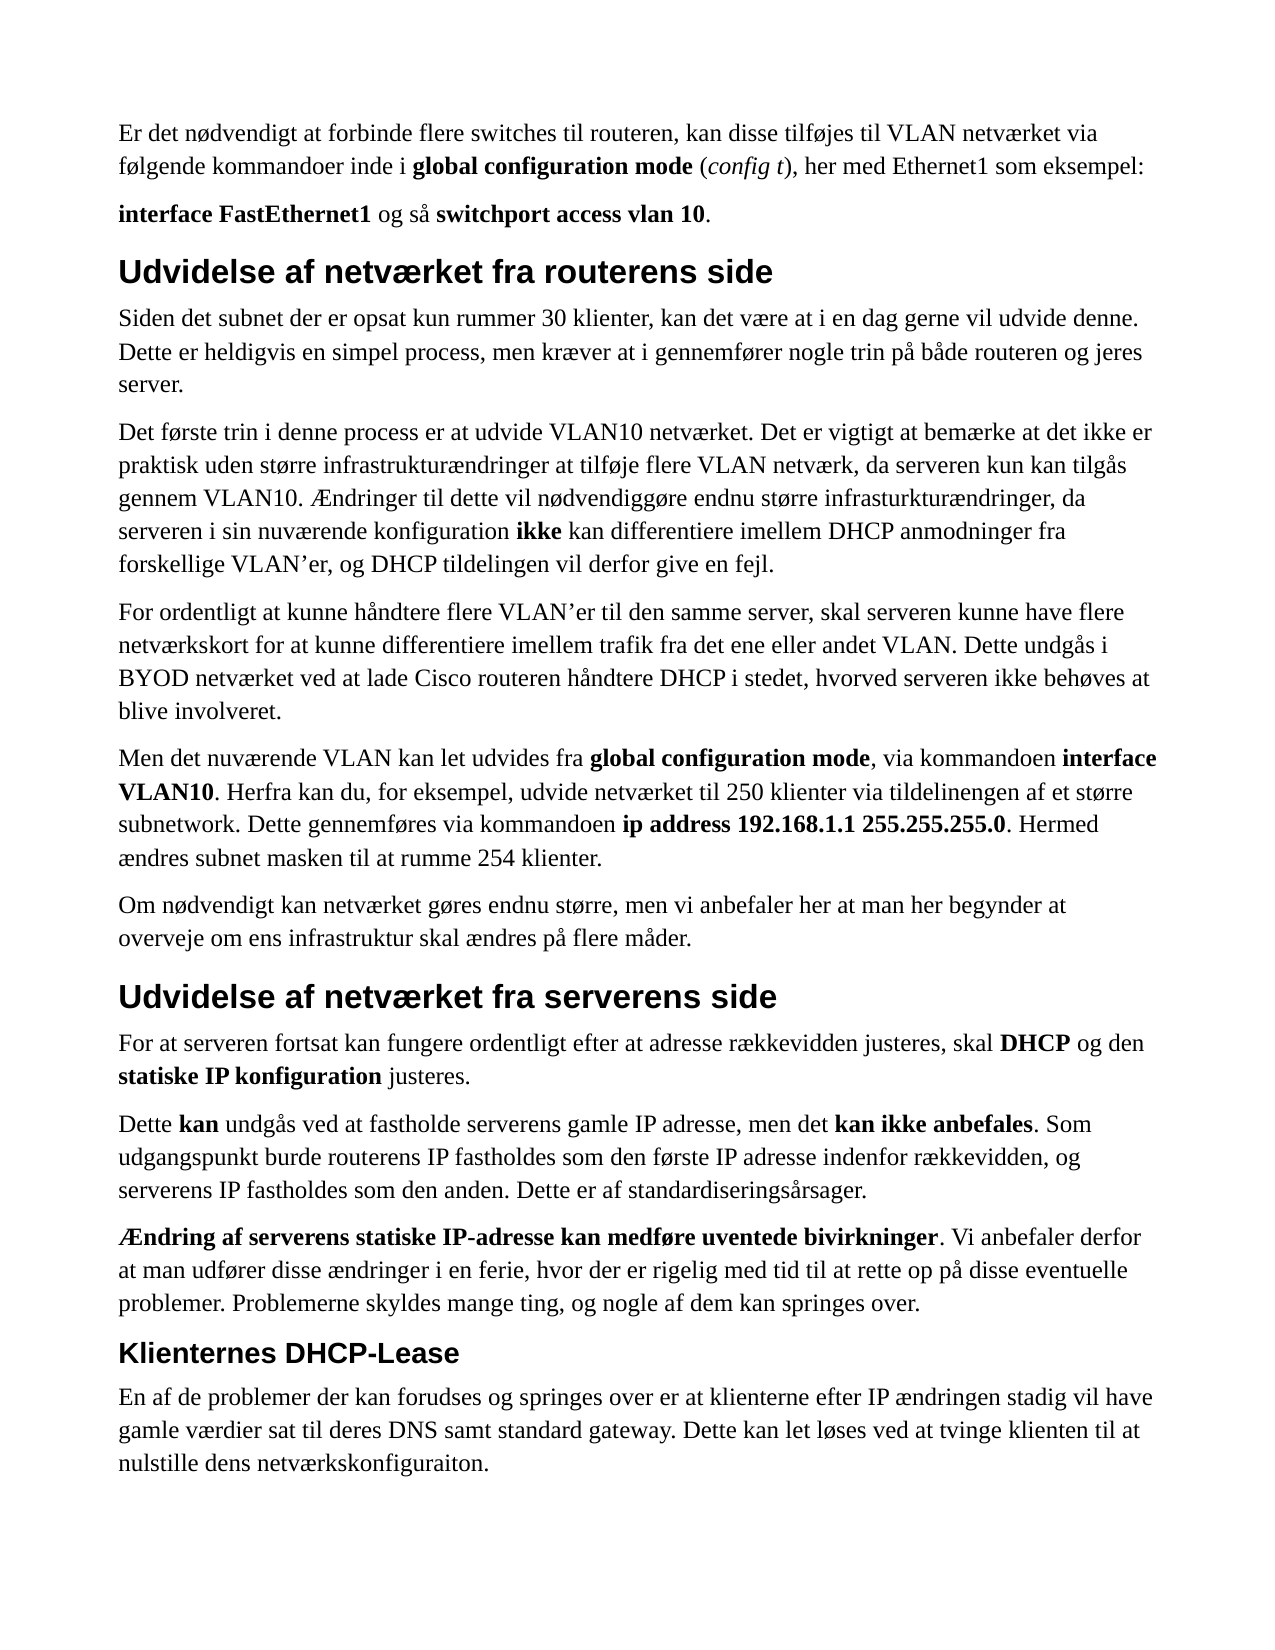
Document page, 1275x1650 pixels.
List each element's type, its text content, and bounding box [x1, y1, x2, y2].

text En af de problemer der kan forudses og springes over er at klienterne efter IP ændringen stadig vil have gamle værdier sat til deres DNS samt standard gateway. Dette kan let løses ved at tvinge klienten til at nulstille dens netværkskonfiguraiton. [118, 1382, 1157, 1477]
subtitle Udvidelse af netværket fra serverens side [118, 977, 1157, 1016]
text Det første trin i denne process er at udvide VLAN10 netværket. Det er vigtigt at bemærke at det ikke er praktisk uden større infrastrukturændringer at tilføje flere VLAN netværk, da serveren kun kan tilgås gennem VLAN10. Ændringer til dette vil nødvendiggøre endnu større infrasturkturændringer, da serveren i sin nuværende konfiguration ikke kan differentiere imellem DHCP anmodninger fra forskellige VLAN’er, og DHCP tildelingen vil derfor give en fejl. [118, 417, 1157, 578]
text Men det nuværende VLAN kan let udvides fra global configuration mode, via kommandoen interface VLAN10. Herfra kan du, for eksempel, udvide netværket til 250 klienter via tildelinengen af et større subnetwork. Dette gennemføres via kommandoen ip address 192.168.1.1 255.255.255.0. Hermed ændres subnet masken til at rumme 254 klienter. [118, 743, 1157, 871]
subtitle Udvidelse af netværket fra routerens side [118, 253, 1157, 291]
text Dette kan undgås ved at fastholde serverens gamle IP adresse, men det kan ikke anbefales. Som udgangspunkt burde routerens IP fastholdes som den første IP adresse indenfor rækkevidden, og serverens IP fastholdes som den anden. Dette er af standardiseringsårsager. [118, 1109, 1157, 1203]
text interface FastEthernet1 og så switchport access vlan 10. [118, 199, 1157, 227]
subtitle Klienternes DHCP-Lease [118, 1336, 1157, 1369]
text For at serveren fortsat kan fungere ordentligt efter at adresse rækkevidden justeres, skal DHCP og den statiske IP konfiguration justeres. [118, 1028, 1157, 1090]
text Er det nødvendigt at forbinde flere switches til routeren, kan disse tilføjes til VLAN netværket via følgende kommandoer inde i global configuration mode (config t), her med Ethernet1 som eksempel: [118, 118, 1157, 180]
text For ordentligt at kunne håndtere flere VLAN’er til den samme server, skal serveren kunne have flere netværkskort for at kunne differentiere imellem trafik fra det ene eller andet VLAN. Dette undgås i BYOD netværket ved at lade Cisco routeren håndtere DHCP i stedet, hvorved serveren ikke behøves at blive involveret. [118, 597, 1157, 725]
text Om nødvendigt kan netværket gøres endnu større, men vi anbefaler her at man her begynder at overveje om ens infrastruktur skal ændres på flere måder. [118, 890, 1157, 952]
text Siden det subnet der er opsat kun rummer 30 klienter, kan det være at i en dag gerne vil udvide denne. Dette er heldigvis en simpel process, men kræver at i gennemfører nogle trin på både routeren og jeres server. [118, 303, 1157, 398]
text Ændring af serverens statiske IP-adresse kan medføre uventede bivirkninger. Vi anbefaler derfor at man udfører disse ændringer i en ferie, hvor der er rigelig med tid til at rette op på disse eventuelle problemer. Problemerne skyldes mange ting, og nogle af dem kan springes over. [118, 1222, 1157, 1317]
